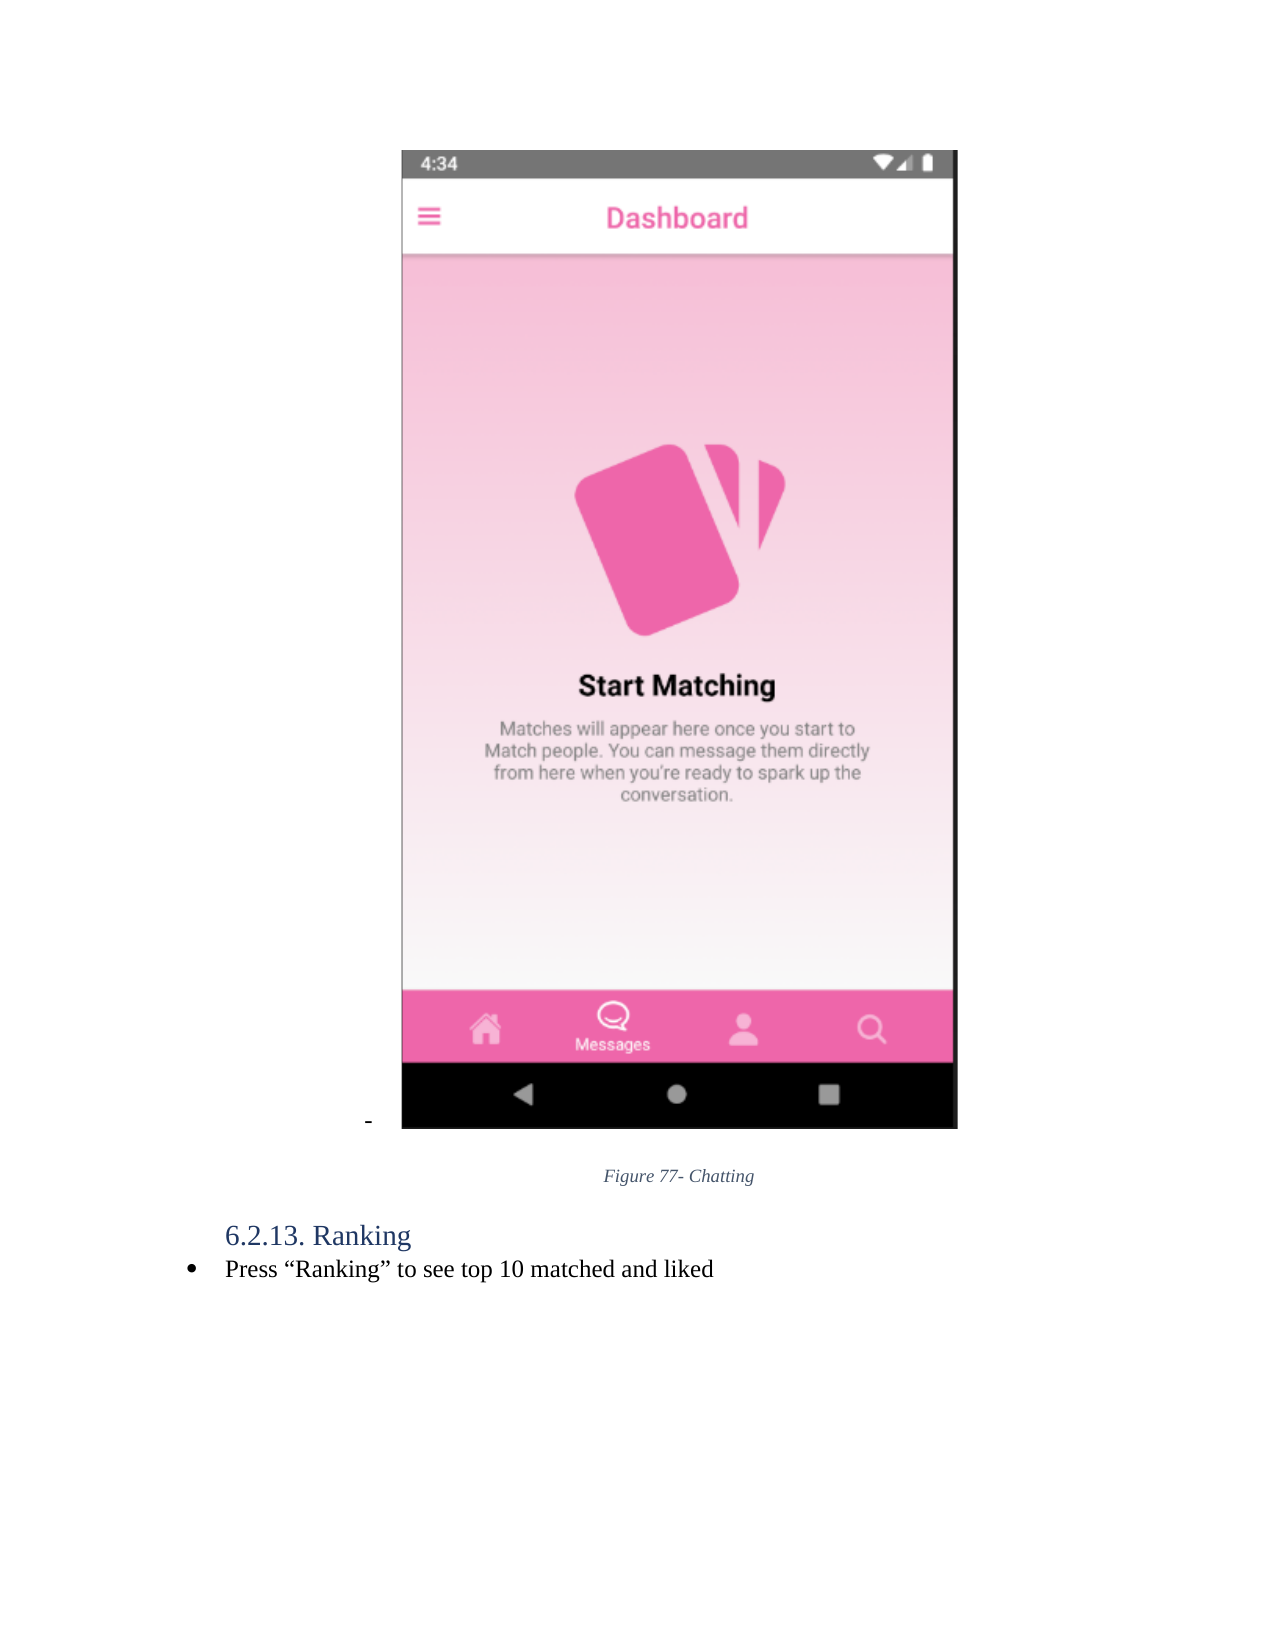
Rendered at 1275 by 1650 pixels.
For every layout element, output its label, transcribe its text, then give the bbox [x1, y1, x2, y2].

subtitle 6.2.13. Ranking [225, 1218, 1125, 1251]
picture [401, 150, 958, 1129]
list Press “Ranking” to see top 10 matched and liked [187, 1254, 1125, 1283]
text Figure 77- Chatting [234, 1164, 1125, 1186]
